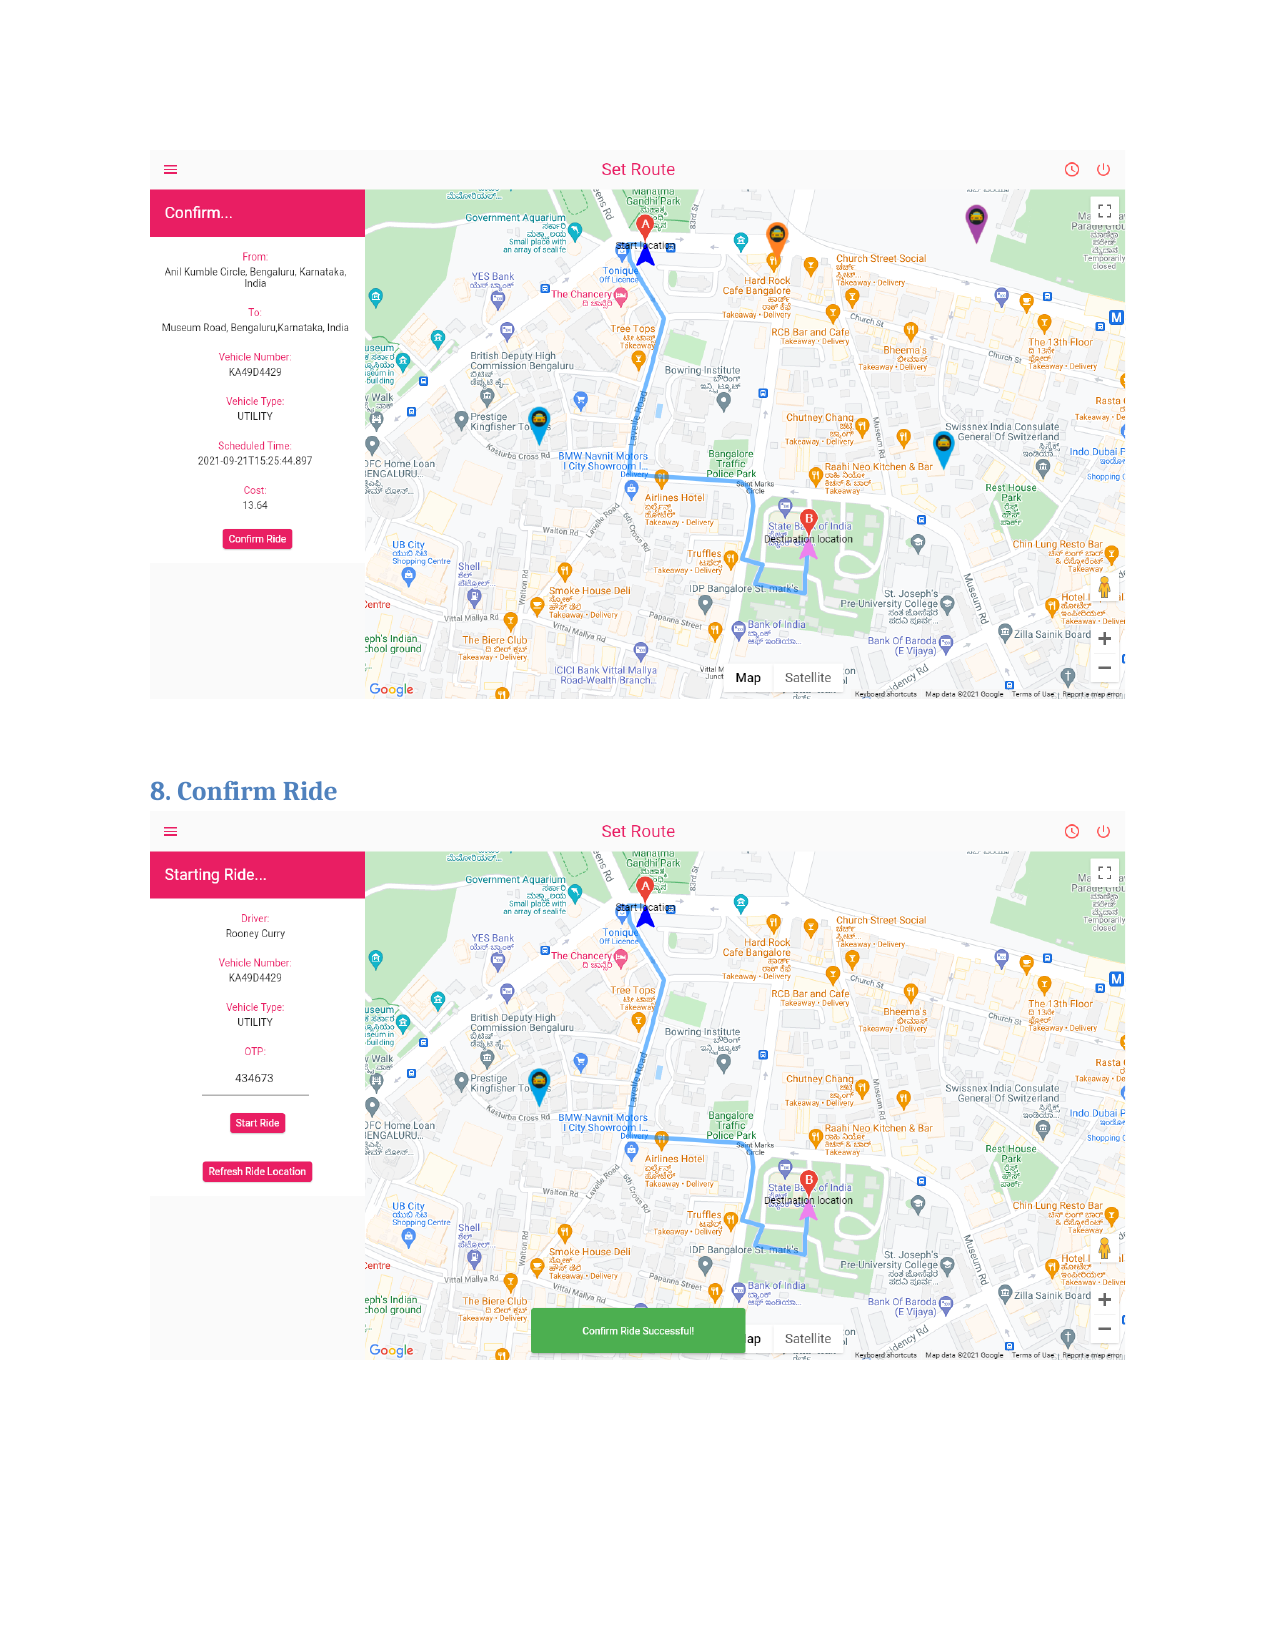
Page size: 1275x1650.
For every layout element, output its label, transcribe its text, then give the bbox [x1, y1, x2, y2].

subtitle 8. Confirm Ride [150, 776, 1125, 807]
picture [150, 150, 1125, 699]
picture [150, 811, 1125, 1360]
